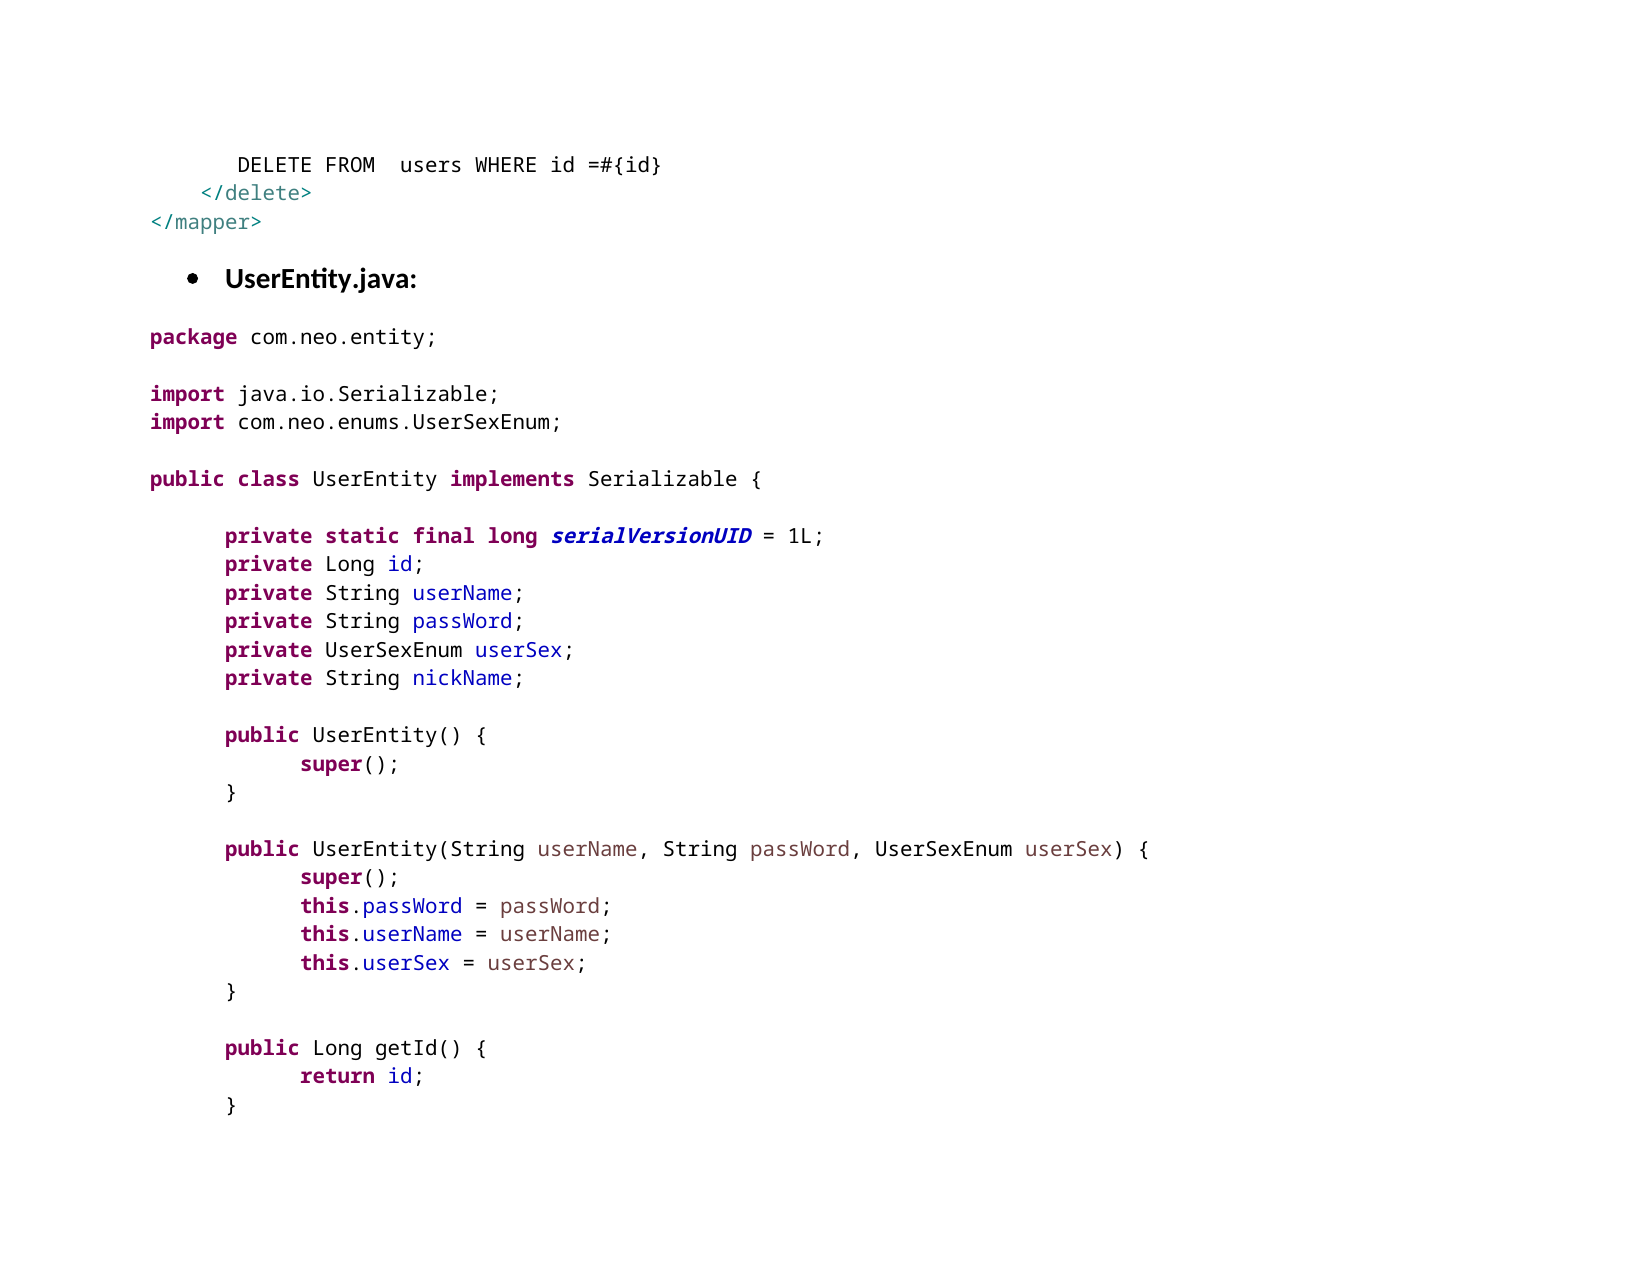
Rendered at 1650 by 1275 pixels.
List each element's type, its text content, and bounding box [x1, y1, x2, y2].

text this.userSex = userSex; [150, 948, 1500, 976]
text </delete> [150, 178, 1500, 207]
text DELETE FROM users WHERE id =#{id} [150, 150, 1500, 178]
text package com.neo.entity; [150, 322, 1500, 351]
text public class UserEntity implements Serializable { [150, 464, 1500, 493]
text import java.io.Serializable; [150, 379, 1500, 407]
text this.userName = userName; [150, 919, 1500, 948]
text private String nickName; [150, 663, 1500, 692]
text private String passWord; [150, 606, 1500, 635]
text private Long id; [150, 549, 1500, 578]
list UserEntity.java: [187, 260, 1500, 296]
text return id; [150, 1061, 1500, 1090]
text </mapper> [150, 207, 1500, 235]
text import com.neo.enums.UserSexEnum; [150, 407, 1500, 436]
text super(); [150, 862, 1500, 891]
text public Long getId() { [150, 1033, 1500, 1061]
text public UserEntity() { [150, 720, 1500, 749]
text super(); [150, 749, 1500, 777]
text public UserEntity(String userName, String passWord, UserSexEnum userSex) { [150, 834, 1500, 862]
text private String userName; [150, 578, 1500, 606]
text } [150, 976, 1500, 1004]
text private UserSexEnum userSex; [150, 635, 1500, 663]
text private static final long serialVersionUID = 1L; [150, 521, 1500, 549]
text this.passWord = passWord; [150, 891, 1500, 919]
text } [150, 777, 1500, 806]
text } [150, 1090, 1500, 1118]
